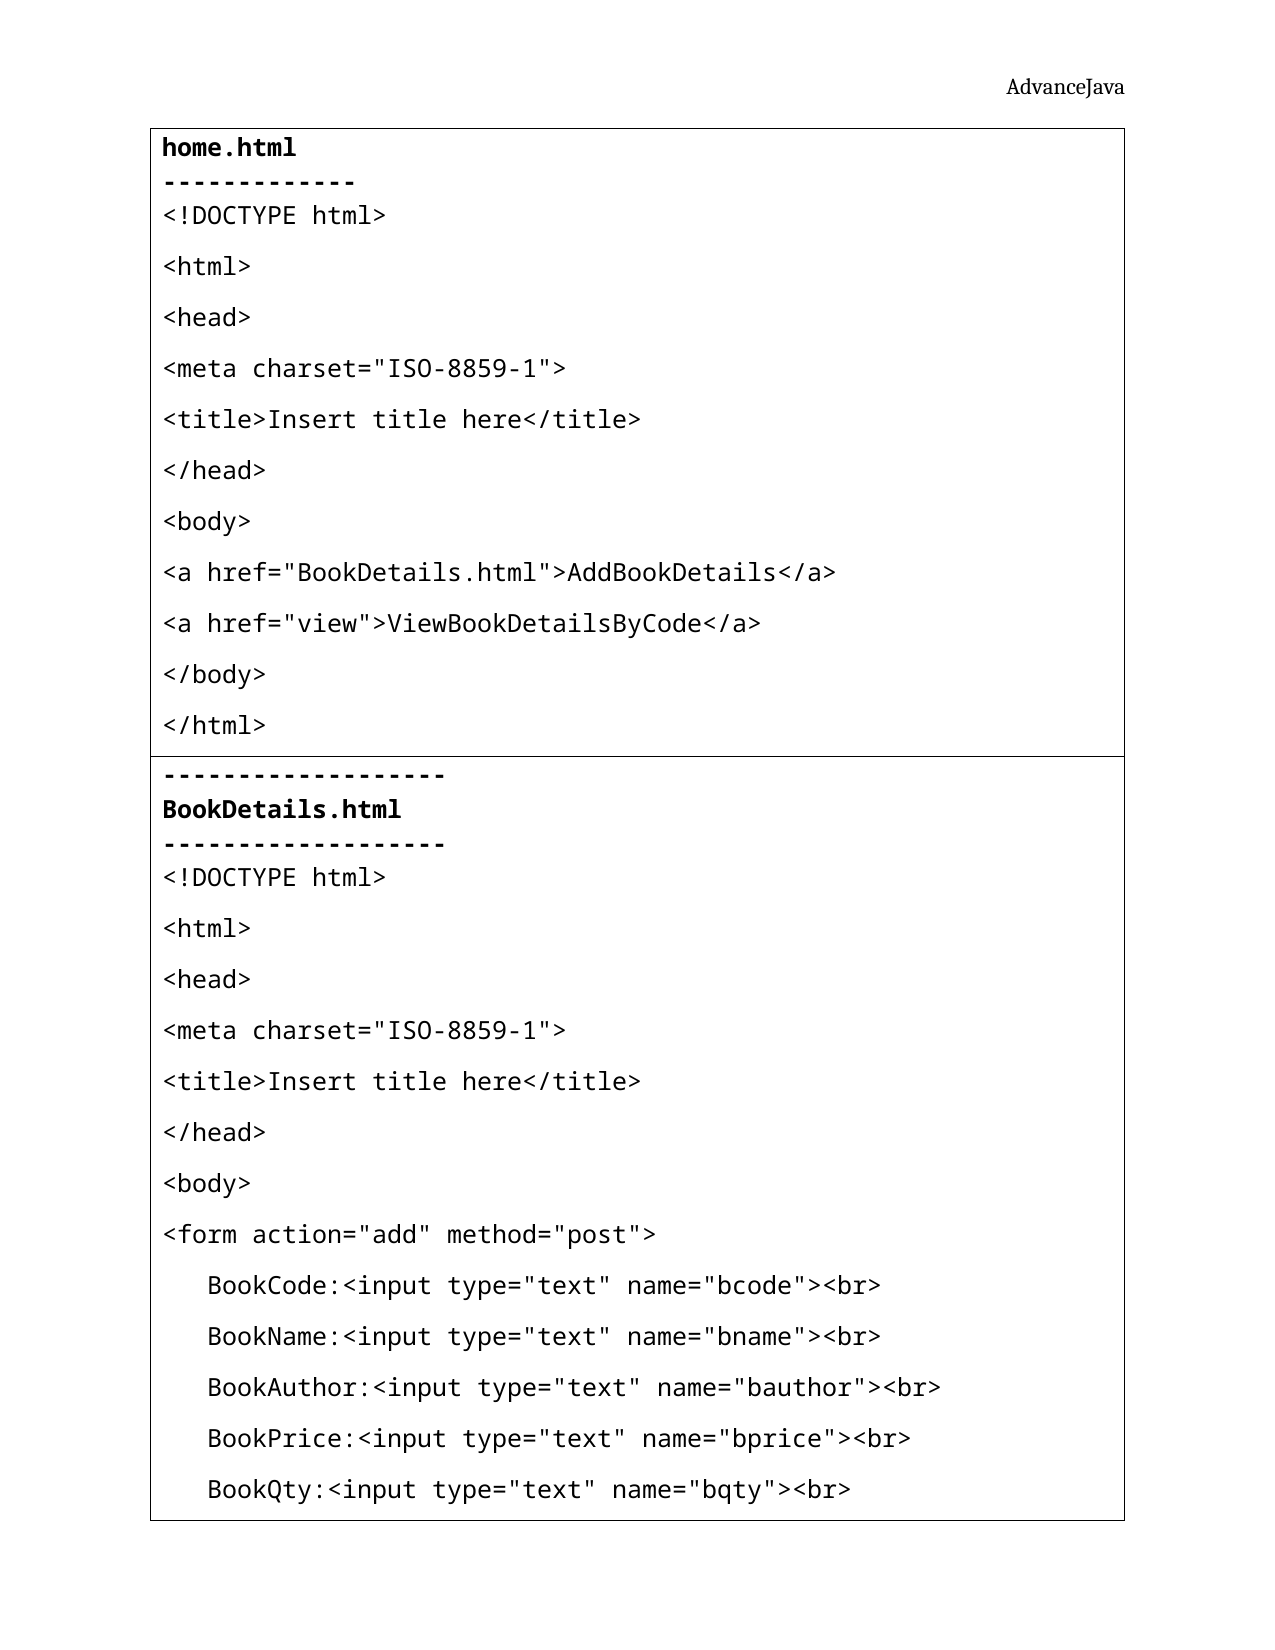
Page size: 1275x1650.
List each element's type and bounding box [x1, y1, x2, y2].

table_cell [151, 757, 1124, 1520]
table_cell [151, 129, 1124, 756]
